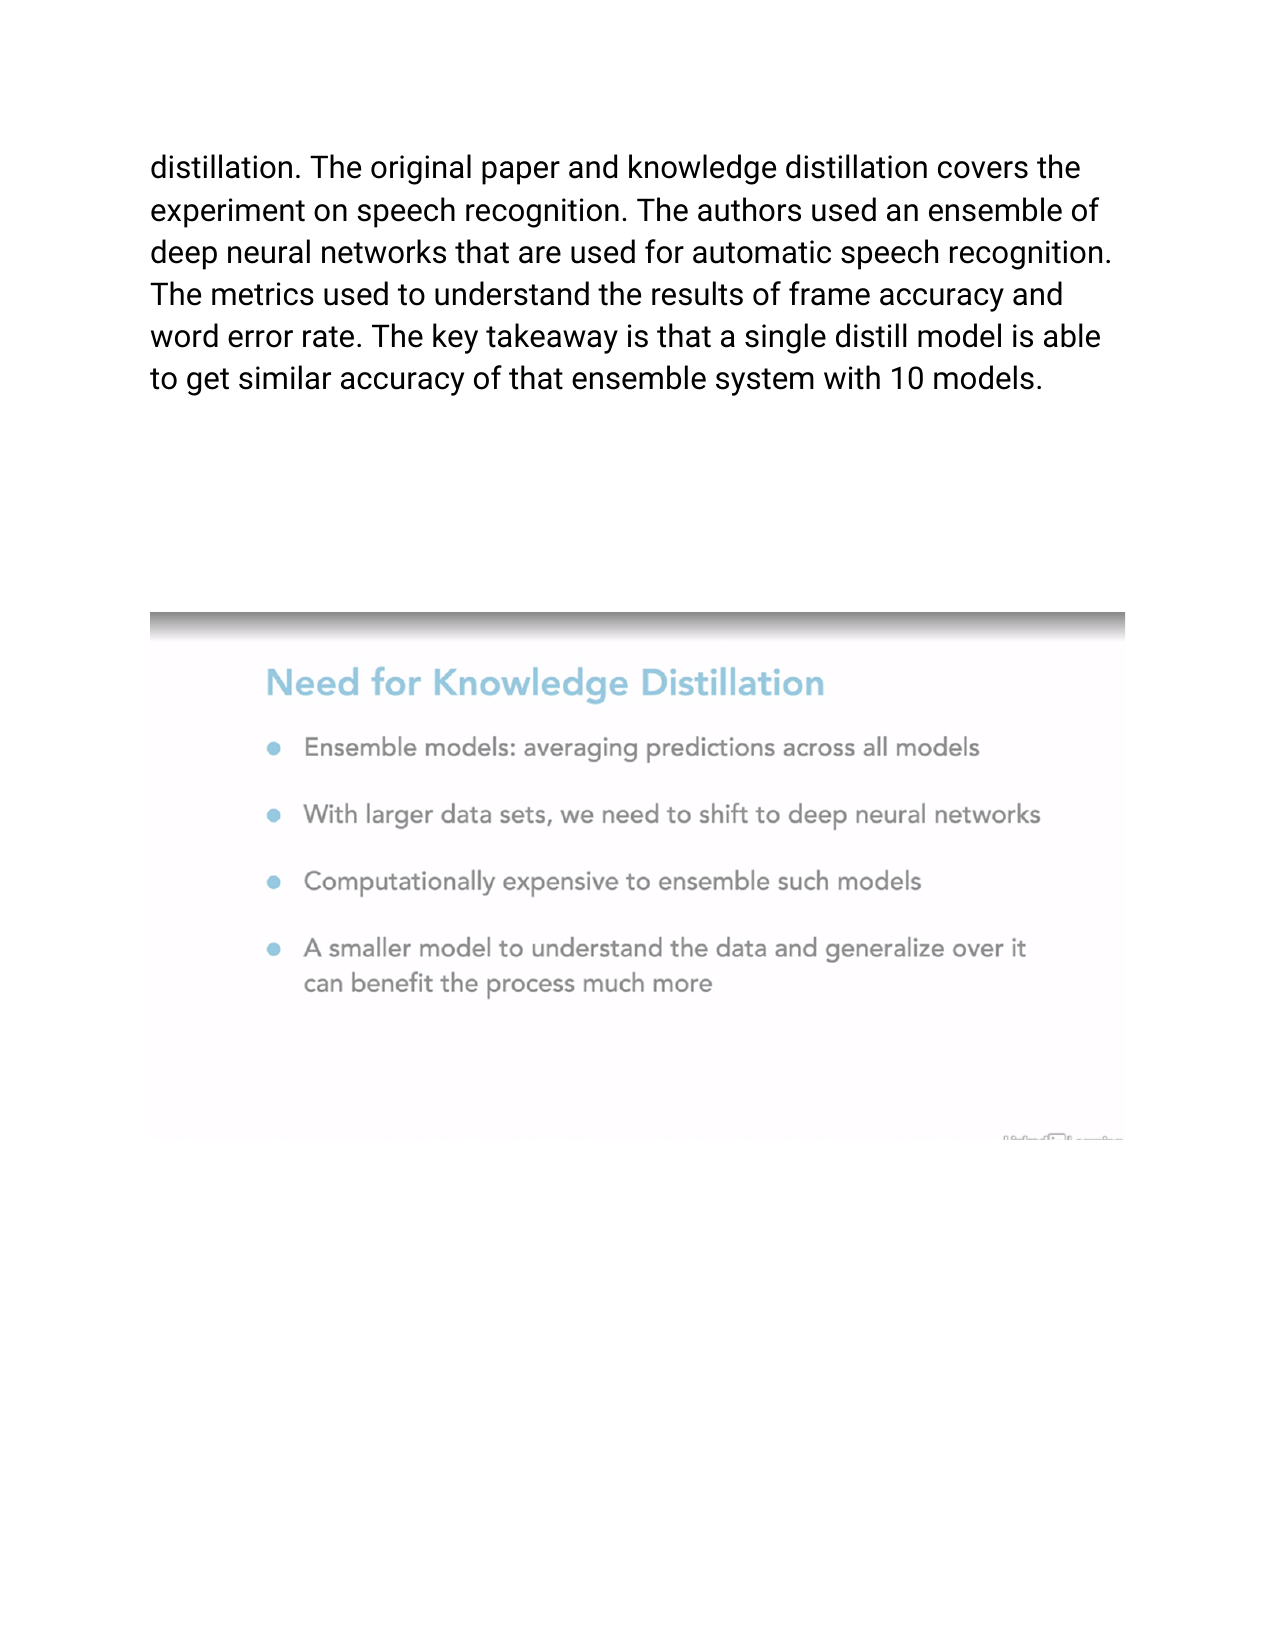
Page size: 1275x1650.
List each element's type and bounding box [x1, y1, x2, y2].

picture [150, 612, 1125, 1140]
text [150, 150, 1125, 397]
